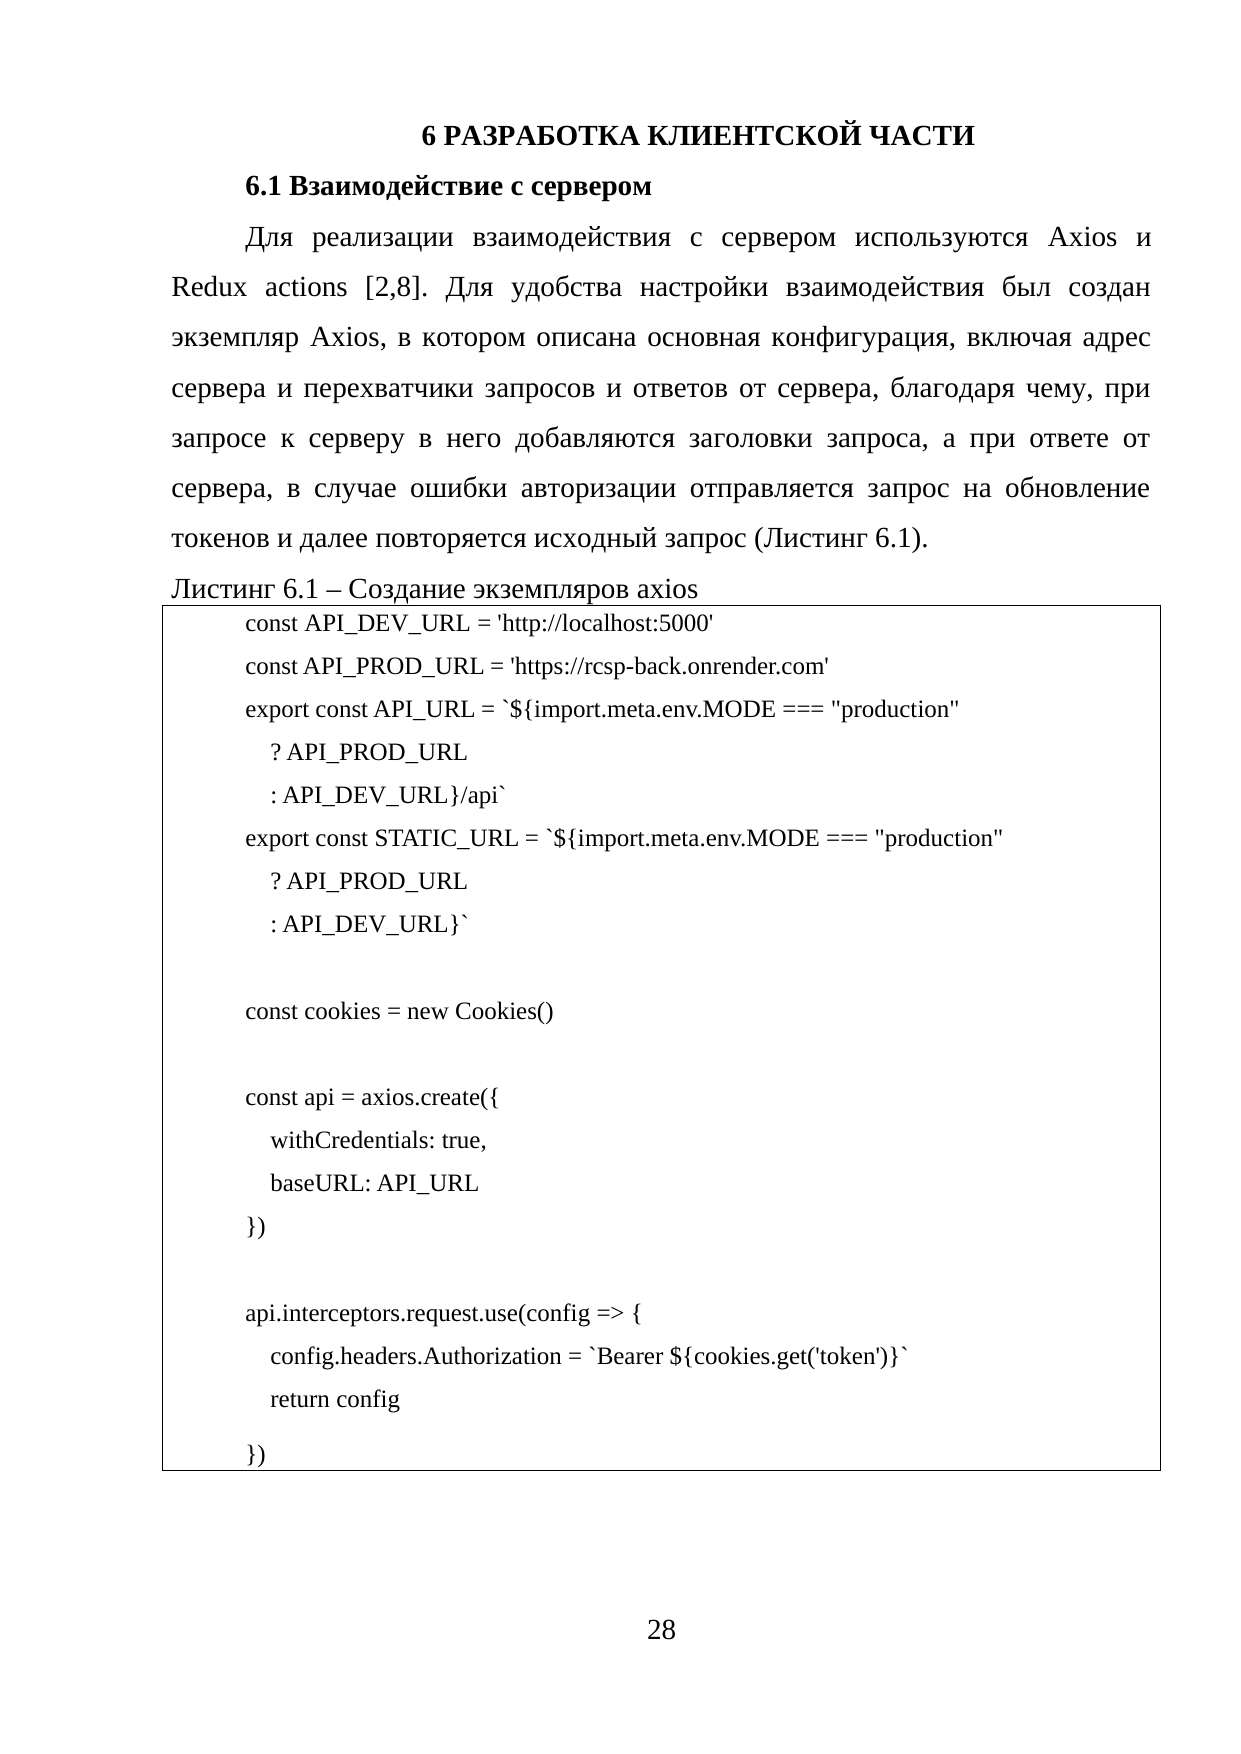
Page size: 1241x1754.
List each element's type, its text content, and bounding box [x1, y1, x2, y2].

text baseURL: API_URL [163, 1165, 1160, 1197]
text const api = axios.create({ [163, 1079, 1160, 1111]
text config.headers.Authorization = `Bearer ${cookies.get('token')}` [163, 1338, 1160, 1369]
text return config [163, 1381, 1160, 1413]
text withCredentials: true, [163, 1122, 1160, 1154]
text }) [163, 1208, 1160, 1240]
text const API_DEV_URL = 'http://localhost:5000' [163, 606, 1160, 636]
text export const STATIC_URL = `${import.meta.env.MODE === "production" [163, 820, 1160, 852]
text const cookies = new Cookies() [163, 993, 1160, 1024]
text : API_DEV_URL}/api` [163, 777, 1160, 809]
text Для реализации взаимодействия с сервером используются Axios и Redux actions [2,8]. Для удобства настройки взаимодействия был создан экземпляр Axios, в котором описана основная конфигурация, включая адрес сервера и перехватчики запросов и ответов от сервера, благодаря чему, при запросе к серверу в него добавляются заголовки запроса, а при ответе от сервера, в случае ошибки авторизации отправляется запрос на обновление токенов и далее повторяется исходный запрос (Листинг 6.1). [171, 219, 1152, 554]
text : API_DEV_URL}` [163, 906, 1160, 938]
text const API_PROD_URL = 'https://rcsp-back.onrender.com' [163, 648, 1160, 679]
subtitle 6 РАЗРАБОТКА КЛИЕНТСКОЙ ЧАСТИ [171, 118, 1152, 152]
text ? API_PROD_URL [163, 734, 1160, 766]
subtitle }) [163, 1436, 1160, 1470]
text Листинг 6.1 – Создание экземпляров axios [171, 571, 1152, 604]
text export const API_URL = `${import.meta.env.MODE === "production" [163, 691, 1160, 723]
text ? API_PROD_URL [163, 863, 1160, 895]
text api.interceptors.request.use(config => { [163, 1294, 1160, 1326]
subtitle 6.1 Взаимодействие с сервером [171, 168, 1152, 202]
